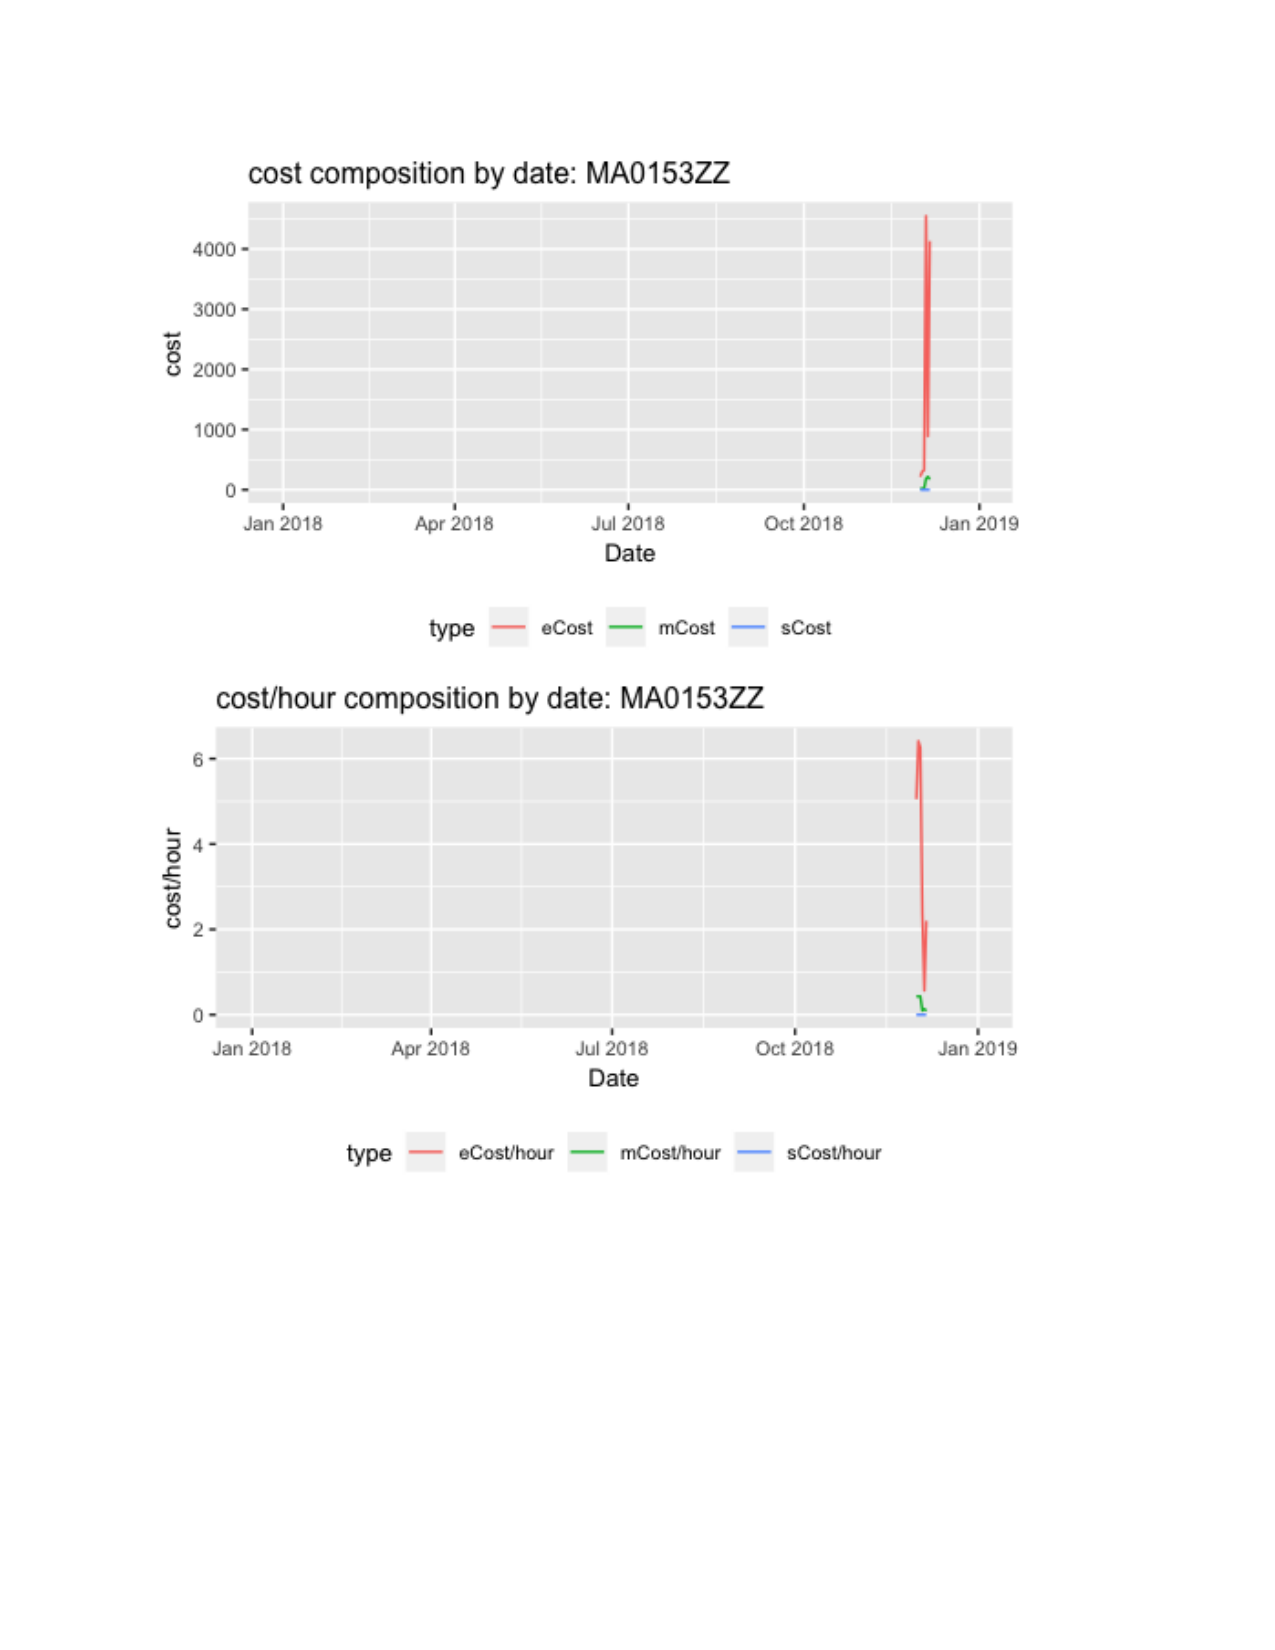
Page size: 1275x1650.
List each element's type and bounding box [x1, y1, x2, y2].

picture [150, 150, 1025, 1200]
